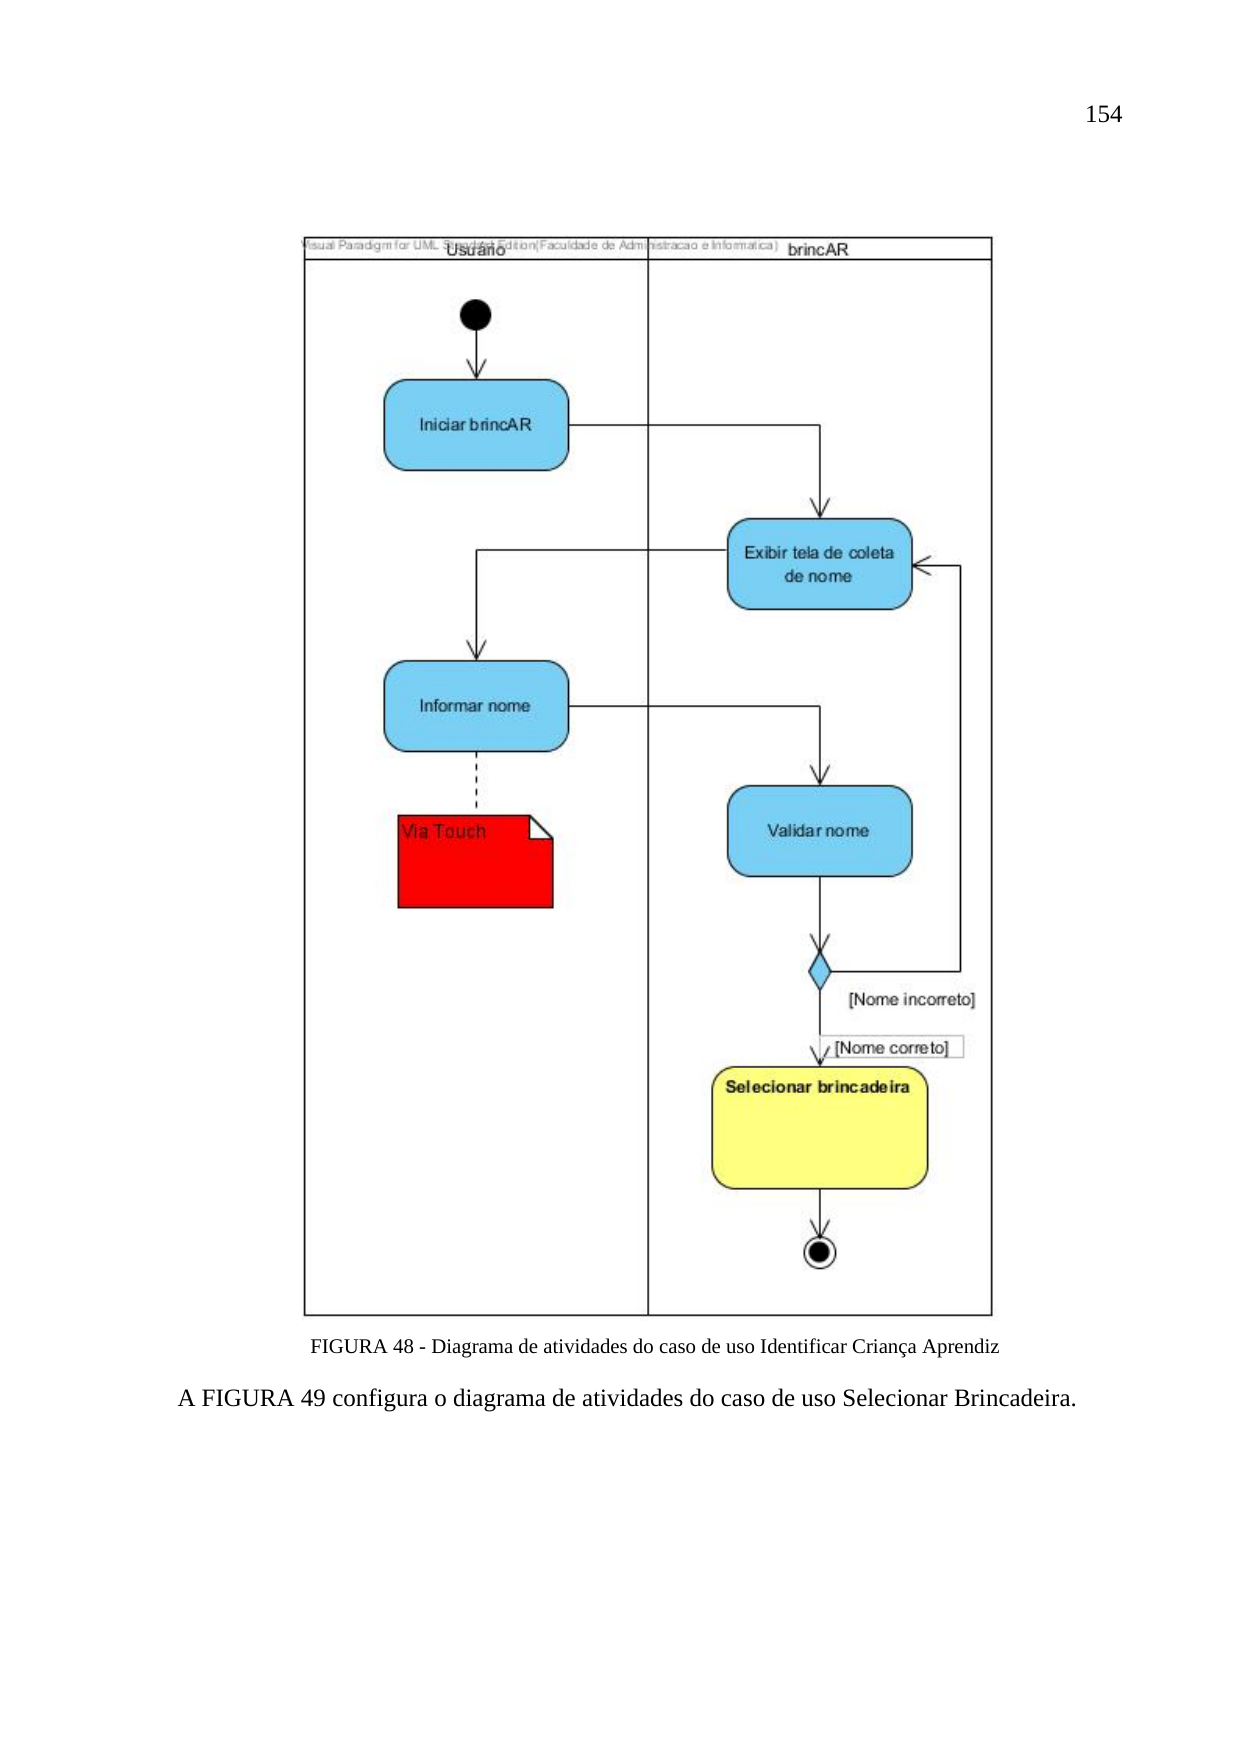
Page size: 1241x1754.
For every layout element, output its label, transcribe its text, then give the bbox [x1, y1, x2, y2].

text FIGURA 48 - Diagrama de atividades do caso de uso Identificar Criança Aprendiz [310, 1334, 1122, 1358]
picture [301, 235, 999, 1321]
text A FIGURA 49 configura o diagrama de atividades do caso de uso Selecionar Brincadeira. [177, 1383, 1122, 1412]
